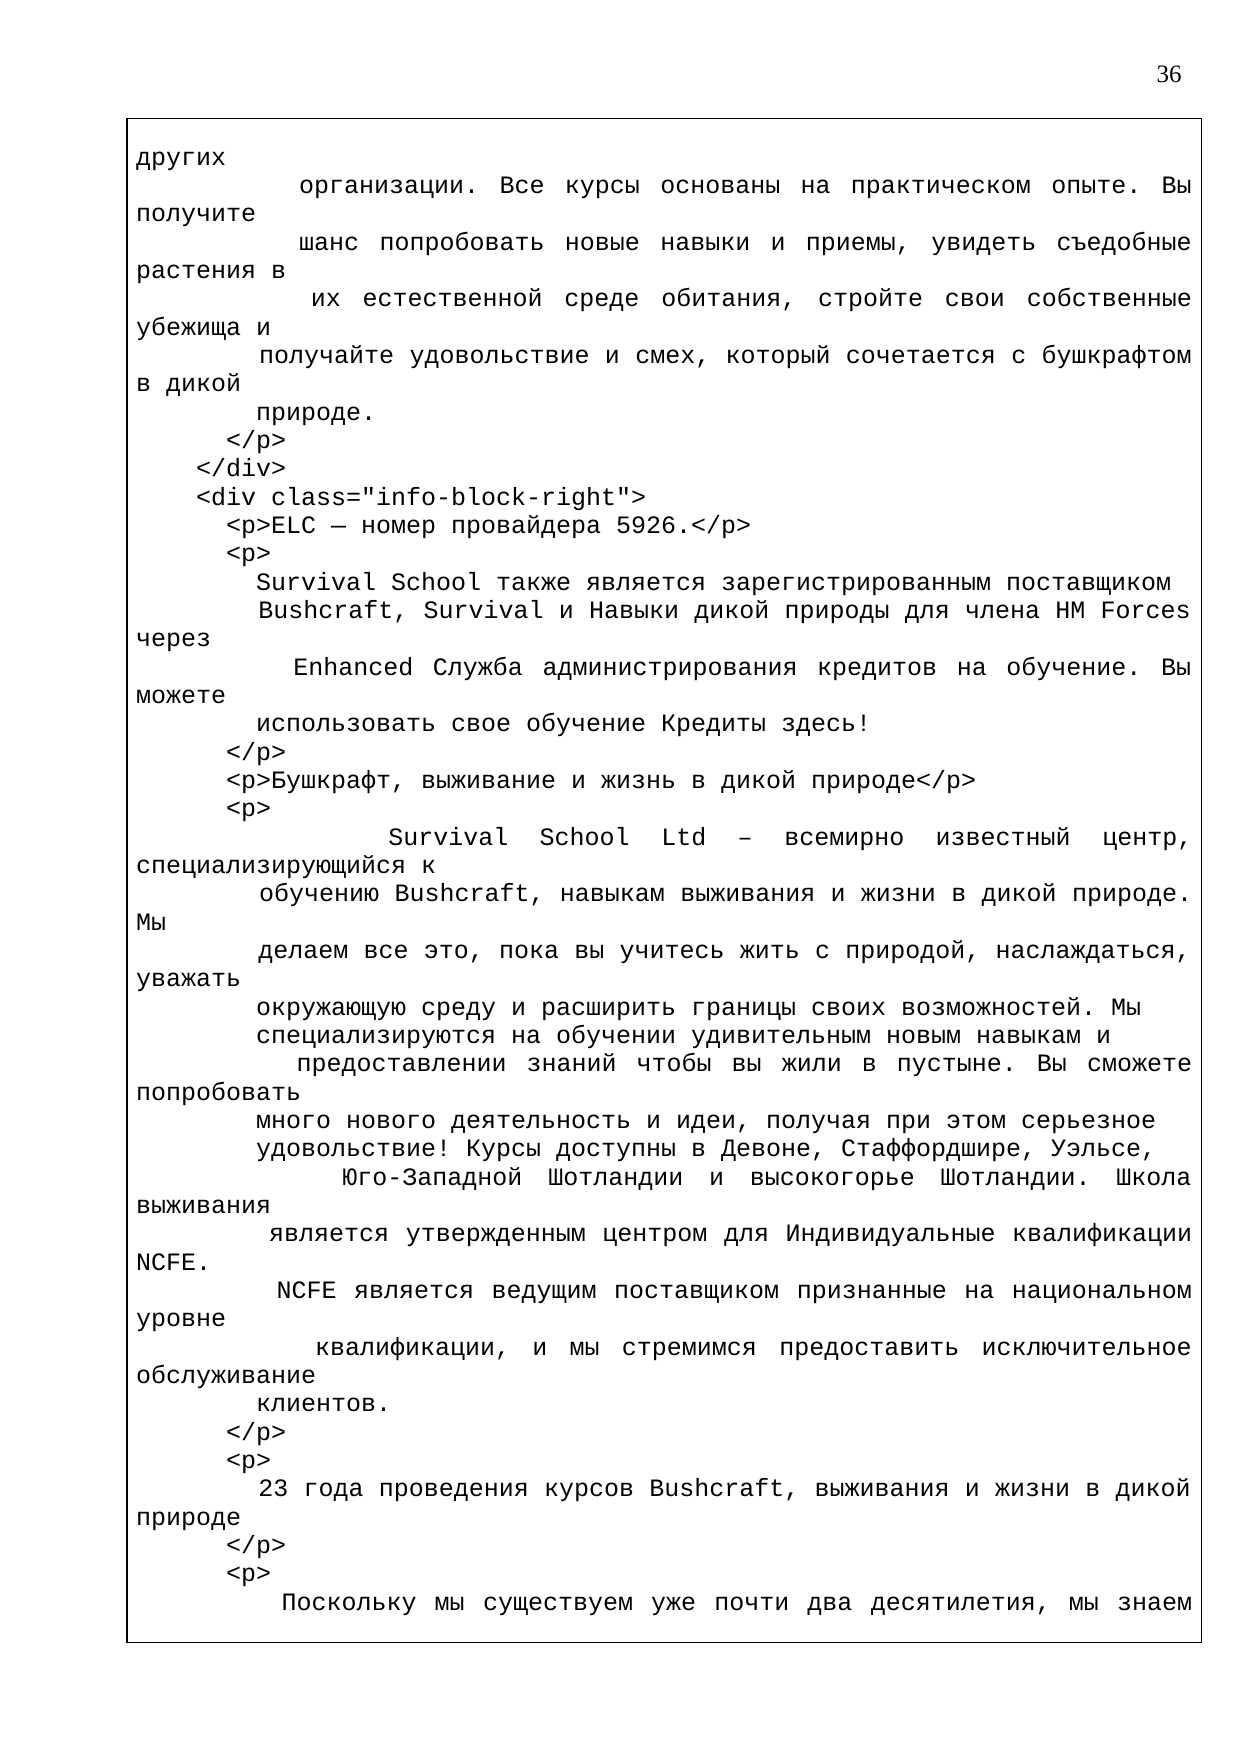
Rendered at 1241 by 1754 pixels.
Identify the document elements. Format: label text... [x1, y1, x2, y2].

text <div class="info-block-right"> [128, 458, 1201, 486]
text клиентов. [128, 1365, 1201, 1393]
text <p>Бушкрафт, выживание и жизнь в дикой природе</p> [128, 741, 1201, 770]
text окружающую среду и расширить границы своих возможностей. Мы [128, 968, 1201, 996]
text квалификации, и мы стремимся предоставить исключительное обслуживание [128, 1308, 1201, 1365]
text природе. [128, 373, 1201, 401]
text </p> [128, 713, 1201, 741]
text 23 года проведения курсов Bushcraft, выживания и жизни в дикой природе [128, 1450, 1201, 1506]
text удовольствие! Курсы доступны в Девоне, Стаффордшире, Уэльсе, [128, 1110, 1201, 1138]
text получайте удовольствие и смех, который сочетается с бушкрафтом в дикой [128, 316, 1201, 373]
text шанс попробовать новые навыки и приемы, увидеть съедобные растения в [128, 203, 1201, 260]
text <p>ELC — номер провайдера 5926.</p> [128, 486, 1201, 515]
text много нового деятельность и идеи, получая при этом серьезное [128, 1081, 1201, 1110]
text специализируются на обучении удивительным новым навыкам и [128, 996, 1201, 1025]
text Enhanced Служба администрирования кредитов на обучение. Вы можете [128, 628, 1201, 685]
text Survival School Ltd – всемирно известный центр, специализирующийся к [128, 798, 1201, 855]
text </p> [128, 1393, 1201, 1421]
text <p> [128, 515, 1201, 543]
text <p> [128, 1535, 1201, 1563]
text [128, 119, 1201, 146]
text </div> [128, 430, 1201, 458]
text обучению Bushcraft, навыкам выживания и жизни в дикой природе. Мы [128, 855, 1201, 911]
text Survival School также является зарегистрированным поставщиком [128, 543, 1201, 571]
text предоставлении знаний чтобы вы жили в пустыне. Вы сможете попробовать [128, 1025, 1201, 1081]
text </p> [128, 401, 1201, 430]
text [128, 1563, 1201, 1642]
text NCFE является ведущим поставщиком признанные на национальном уровне [128, 1251, 1201, 1308]
text использовать свое обучение Кредиты здесь! [128, 685, 1201, 713]
text <p> [128, 1421, 1201, 1450]
text <p> [128, 770, 1201, 798]
text </p> [128, 1506, 1201, 1535]
text Bushcraft, Survival и Навыки дикой природы для члена HM Forces через [128, 571, 1201, 628]
text организации. Все курсы основаны на практическом опыте. Вы получите [128, 146, 1201, 203]
text Юго-Западной Шотландии и высокогорье Шотландии. Школа выживания [128, 1138, 1201, 1195]
text делаем все это, пока вы учитесь жить с природой, наслаждаться, уважать [128, 911, 1201, 968]
text их естественной среде обитания, стройте свои собственные убежища и [128, 260, 1201, 316]
text является утвержденным центром для Индивидуальные квалификации NCFE. [128, 1195, 1201, 1251]
